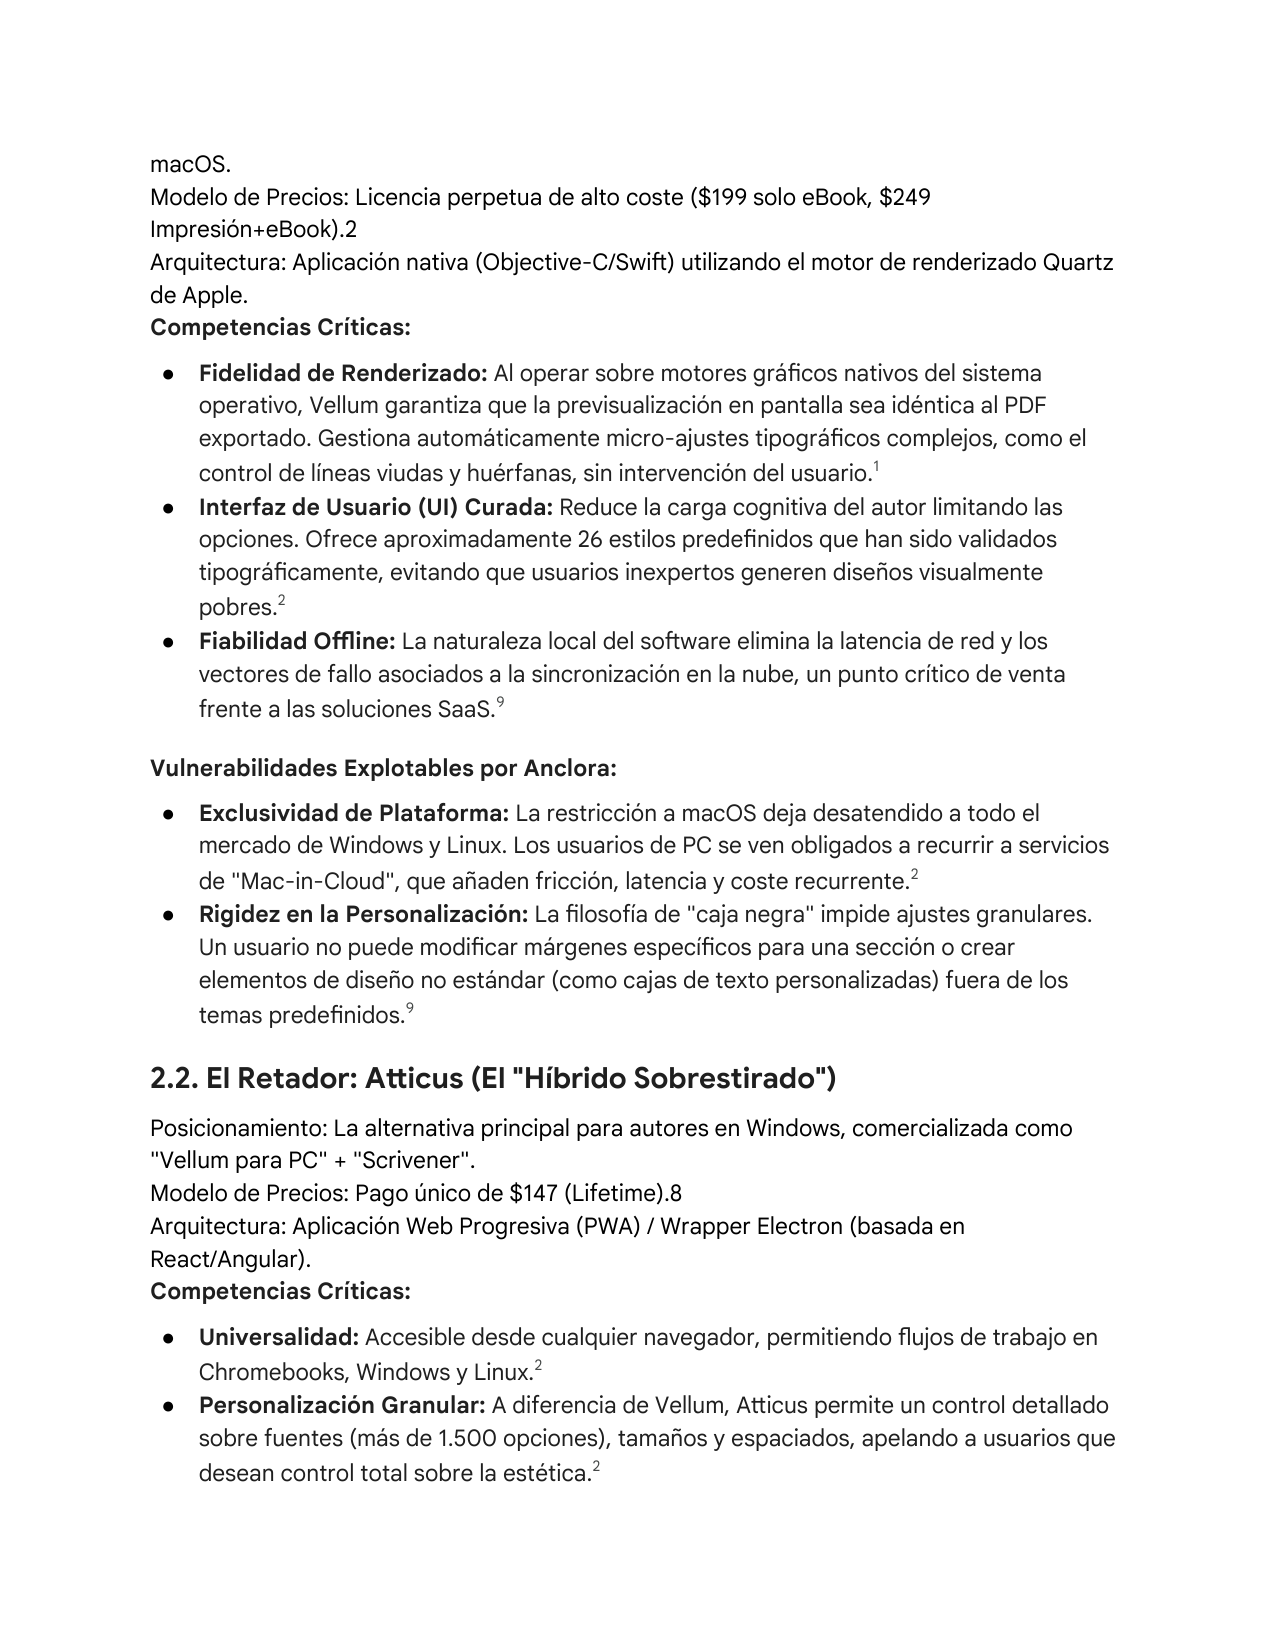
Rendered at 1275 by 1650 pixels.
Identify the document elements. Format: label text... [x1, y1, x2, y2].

list Fidelidad de Renderizado: Al operar sobre motores gráficos nativos del sistema operativo, Vellum garantiza que la previsualización en pantalla sea idéntica al PDF exportado. Gestiona automáticamente micro-ajustes tipográficos complejos, como el control de líneas viudas y huérfanas, sin intervención del usuario.1 [161, 359, 1125, 489]
text Modelo de Precios: Licencia perpetua de alto coste ($199 solo eBook, $249 Impresión+eBook).2 [150, 183, 1125, 244]
text Arquitectura: Aplicación nativa (Objective-C/Swift) utilizando el motor de renderizado Quartz de Apple. [150, 248, 1125, 309]
text Competencias Críticas: [150, 1278, 1125, 1306]
list Interfaz de Usuario (UI) Curada: Reduce la carga cognitiva del autor limitando las opciones. Ofrece aproximadamente 26 estilos predefinidos que han sido validados tipográficamente, evitando que usuarios inexpertos generen diseños visualmente pobres.2 [161, 493, 1125, 623]
list Universalidad: Accesible desde cualquier navegador, permitiendo flujos de trabajo en Chromebooks, Windows y Linux.2 [161, 1323, 1125, 1387]
text Arquitectura: Aplicación Web Progresiva (PWA) / Wrapper Electron (basada en React/Angular). [150, 1212, 1125, 1274]
text Modelo de Precios: Pago único de $147 (Lifetime).8 [150, 1179, 1125, 1208]
subtitle 2.2. El Retador: Atticus (El "Híbrido Sobrestirado") [150, 1060, 1125, 1096]
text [150, 150, 1125, 179]
text Posicionamiento: La alternativa principal para autores en Windows, comercializada como "Vellum para PC" + "Scrivener". [150, 1114, 1125, 1176]
list Personalización Granular: A diferencia de Vellum, Atticus permite un control detallado sobre fuentes (más de 1.500 opciones), tamaños y espaciados, apelando a usuarios que desean control total sobre la estética.2 [161, 1392, 1125, 1489]
list Exclusividad de Plataforma: La restricción a macOS deja desatendido a todo el mercado de Windows y Linux. Los usuarios de PC se ven obligados a recurrir a servicios de "Mac-in-Cloud", que añaden fricción, latencia y coste recurrente.2 [161, 799, 1125, 896]
text Vulnerabilidades Explotables por Anclora: [150, 754, 1125, 783]
text Competencias Críticas: [150, 313, 1125, 342]
list Fiabilidad Offline: La naturaleza local del software elimina la latencia de red y los vectores de fallo asociados a la sincronización en la nube, un punto crítico de venta frente a las soluciones SaaS.9 [161, 627, 1125, 724]
list Rigidez en la Personalización: La filosofía de "caja negra" impide ajustes granulares. Un usuario no puede modificar márgenes específicos para una sección o crear elementos de diseño no estándar (como cajas de texto personalizadas) fuera de los temas predefinidos.9 [161, 901, 1125, 1031]
